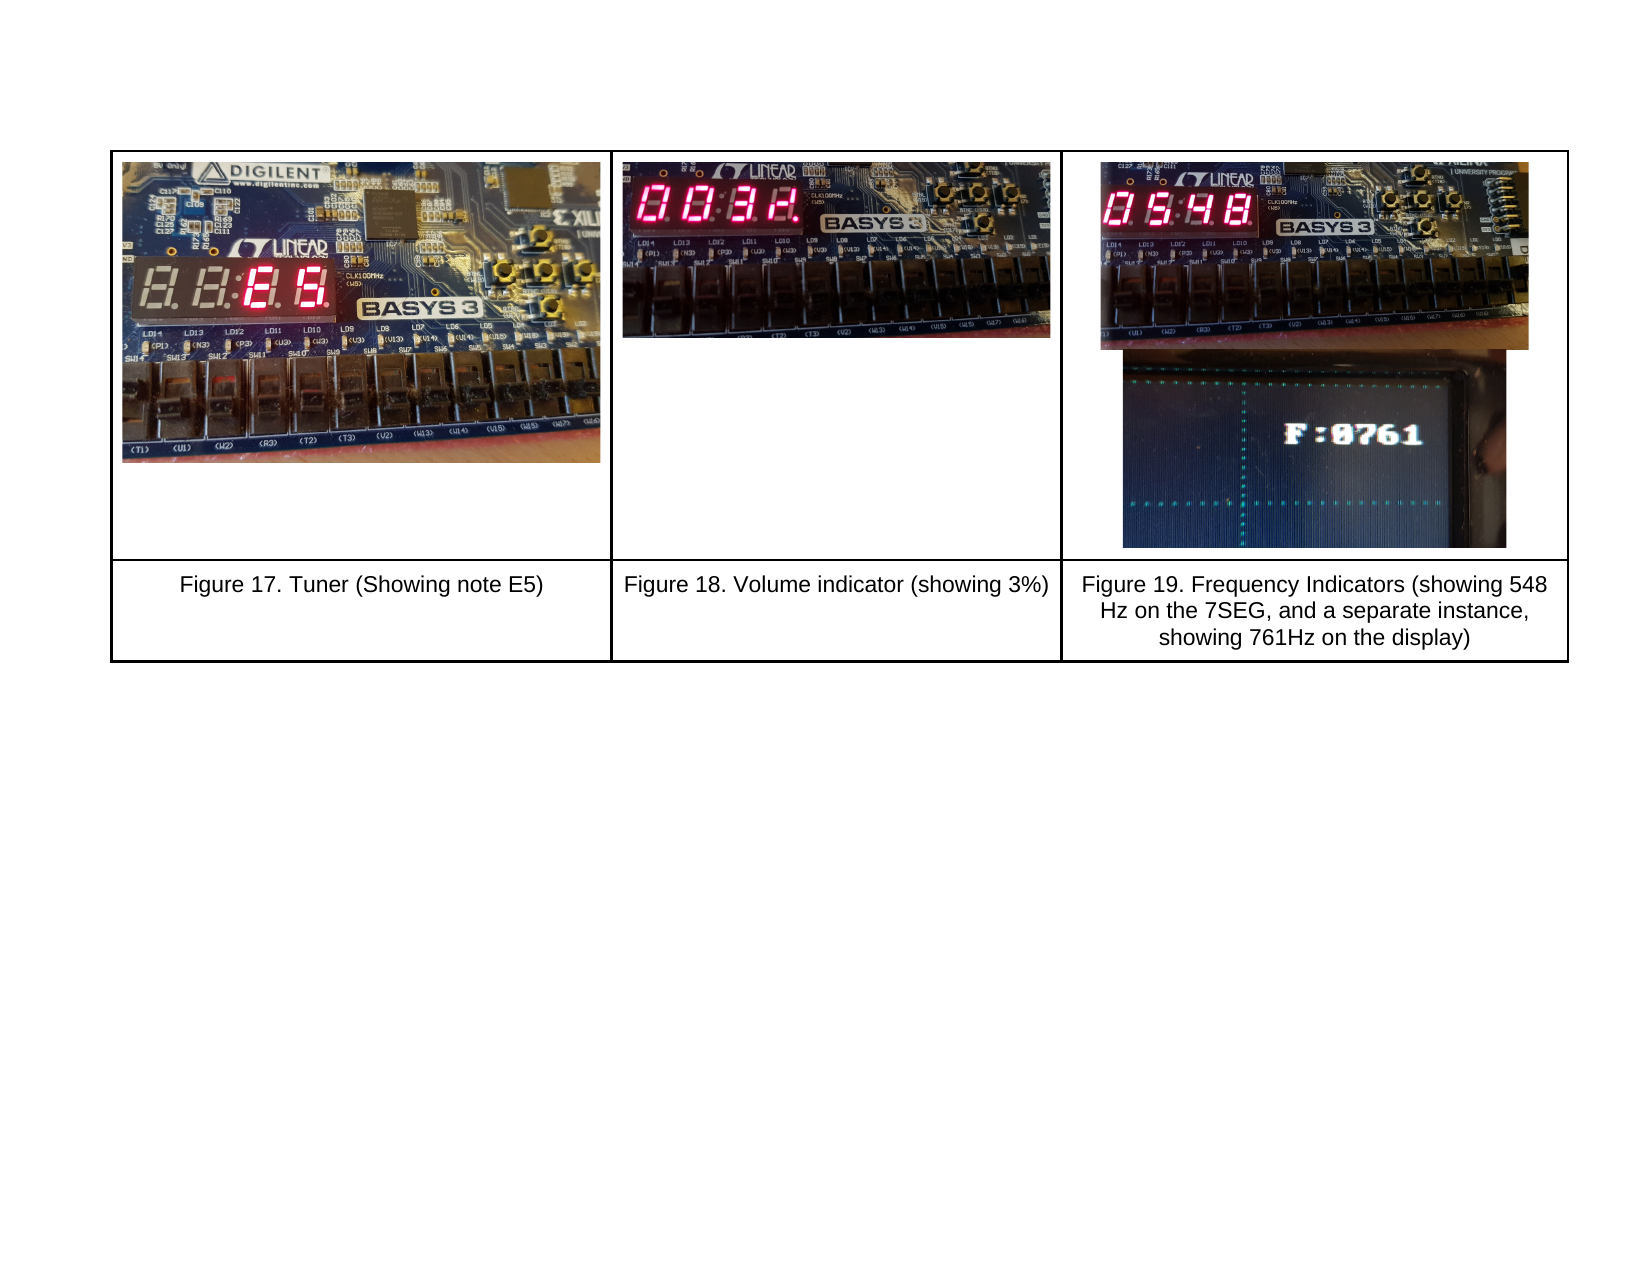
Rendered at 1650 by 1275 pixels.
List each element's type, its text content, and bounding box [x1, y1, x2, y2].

picture [622, 162, 1051, 338]
table_header [1063, 152, 1567, 558]
table_cell Figure 19. Frequency Indicators (showing 548 Hz on the 7SEG, and a separate instance, showing 761Hz on the display) [1063, 561, 1567, 660]
picture [122, 162, 601, 463]
table_header [613, 152, 1060, 558]
table_cell Figure 18. Volume indicator (showing 3%) [613, 561, 1060, 660]
picture [1100, 162, 1529, 548]
table_cell Figure 17. Tuner (Showing note E5) [113, 561, 610, 660]
table_header [113, 152, 610, 558]
